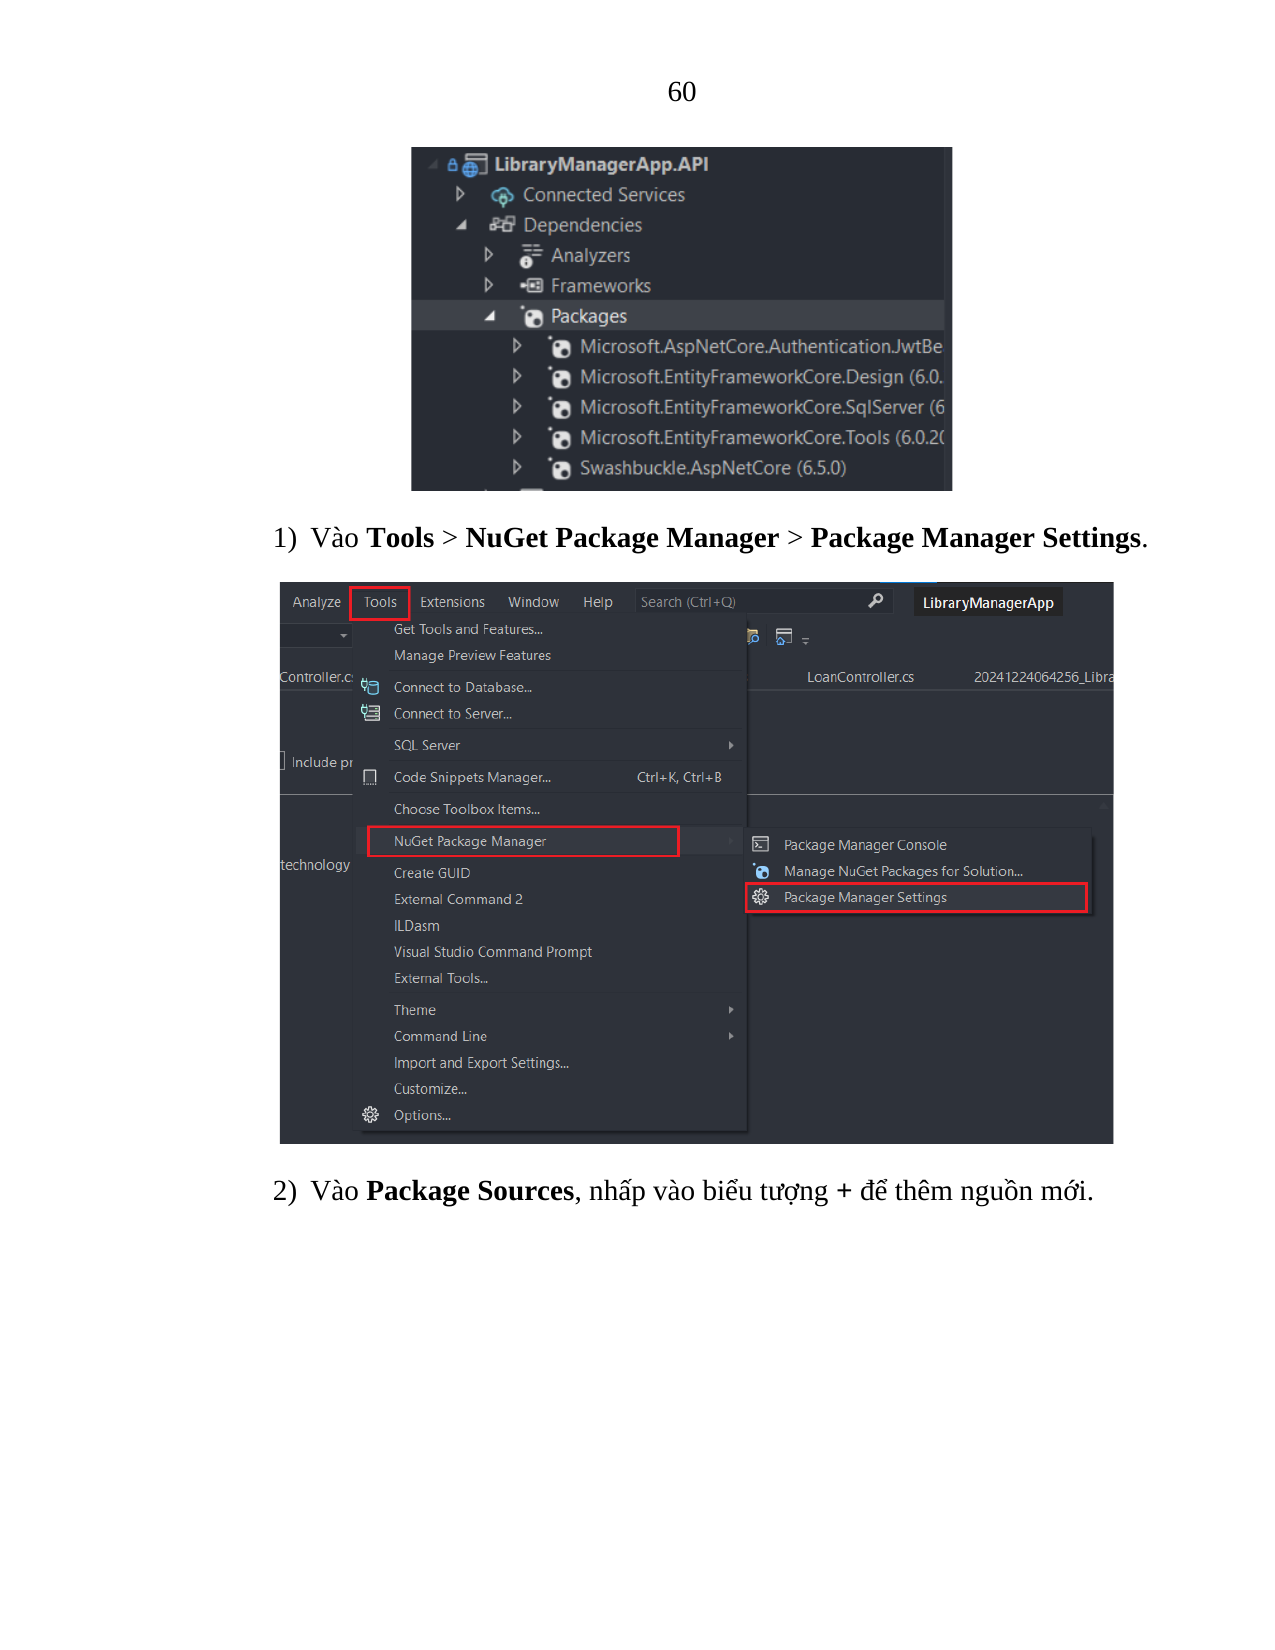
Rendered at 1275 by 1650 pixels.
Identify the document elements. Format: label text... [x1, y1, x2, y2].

picture [279, 582, 1114, 1144]
list Vào Tools > NuGet Package Manager > Package Manager Settings. [273, 520, 1157, 553]
text Vào Package Sources, nhấp vào biểu tượng + để thêm nguồn mới. [273, 1173, 1157, 1206]
picture [411, 147, 953, 491]
